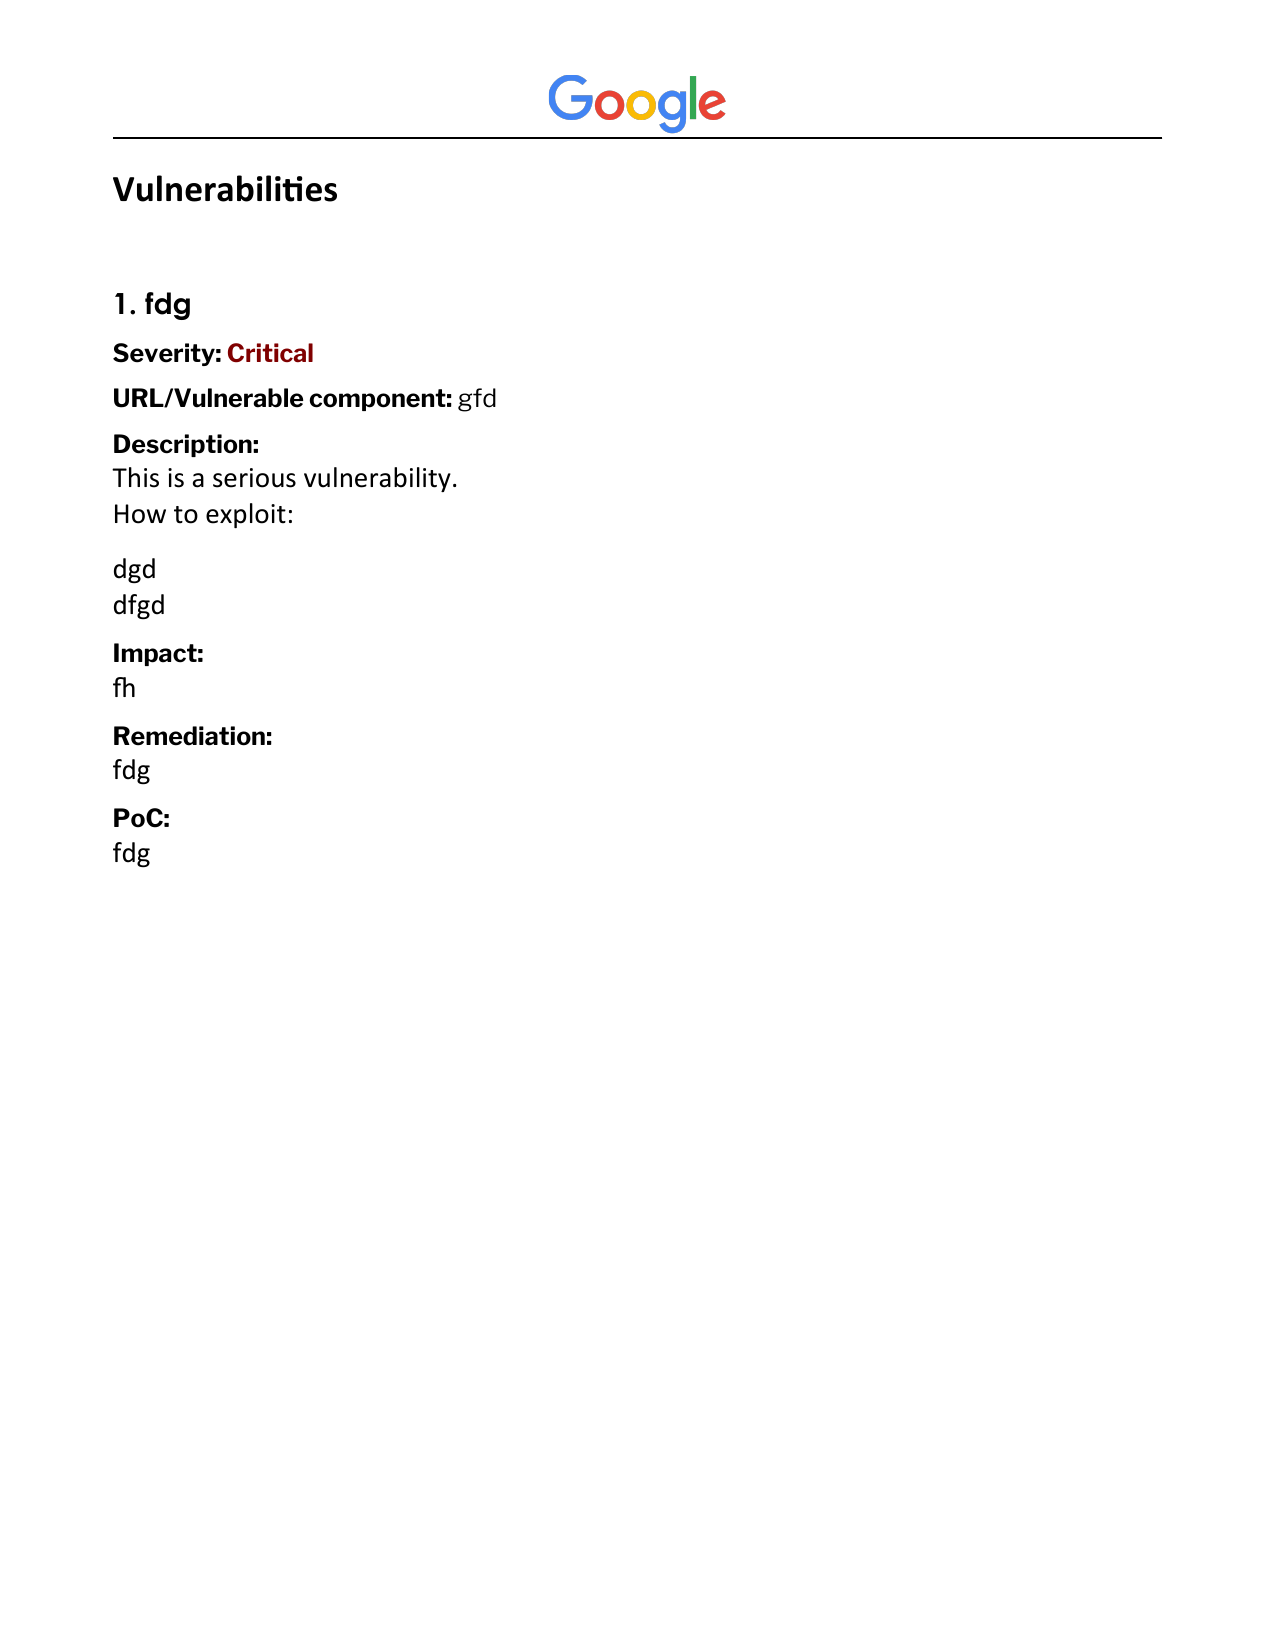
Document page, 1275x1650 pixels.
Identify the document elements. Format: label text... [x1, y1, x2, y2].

text Description: [112, 429, 1162, 459]
text Remediation: [112, 721, 1162, 751]
text Impact: [112, 638, 1162, 669]
text URL/Vulnerable component: gfd [112, 384, 1162, 414]
text How to exploit: [112, 495, 1162, 531]
subtitle Vulnerabilities [112, 165, 1162, 211]
text Severity: Critical [112, 338, 1162, 369]
text PoC: [112, 804, 1162, 834]
subtitle 1. fdg [112, 285, 1162, 321]
picture [548, 75, 727, 135]
